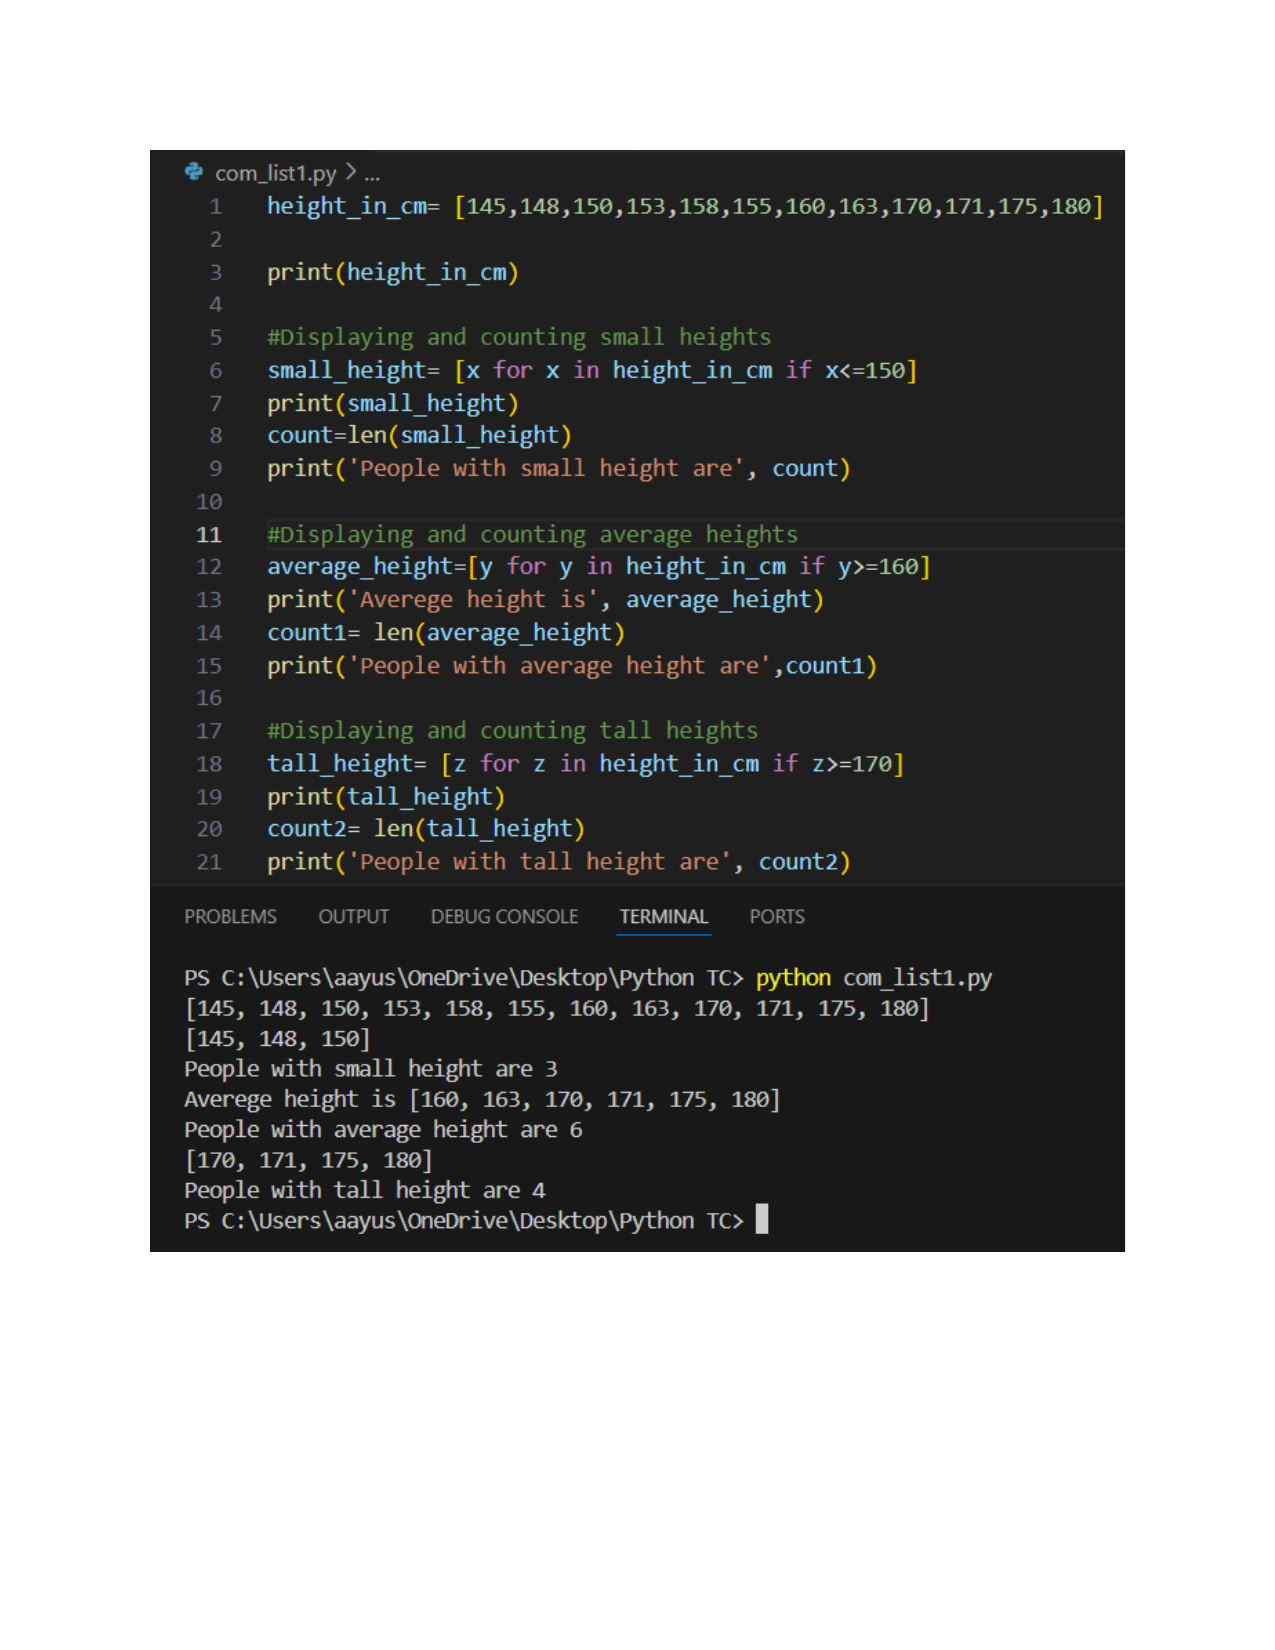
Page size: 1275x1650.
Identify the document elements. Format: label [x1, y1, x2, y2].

picture [150, 150, 1125, 1252]
